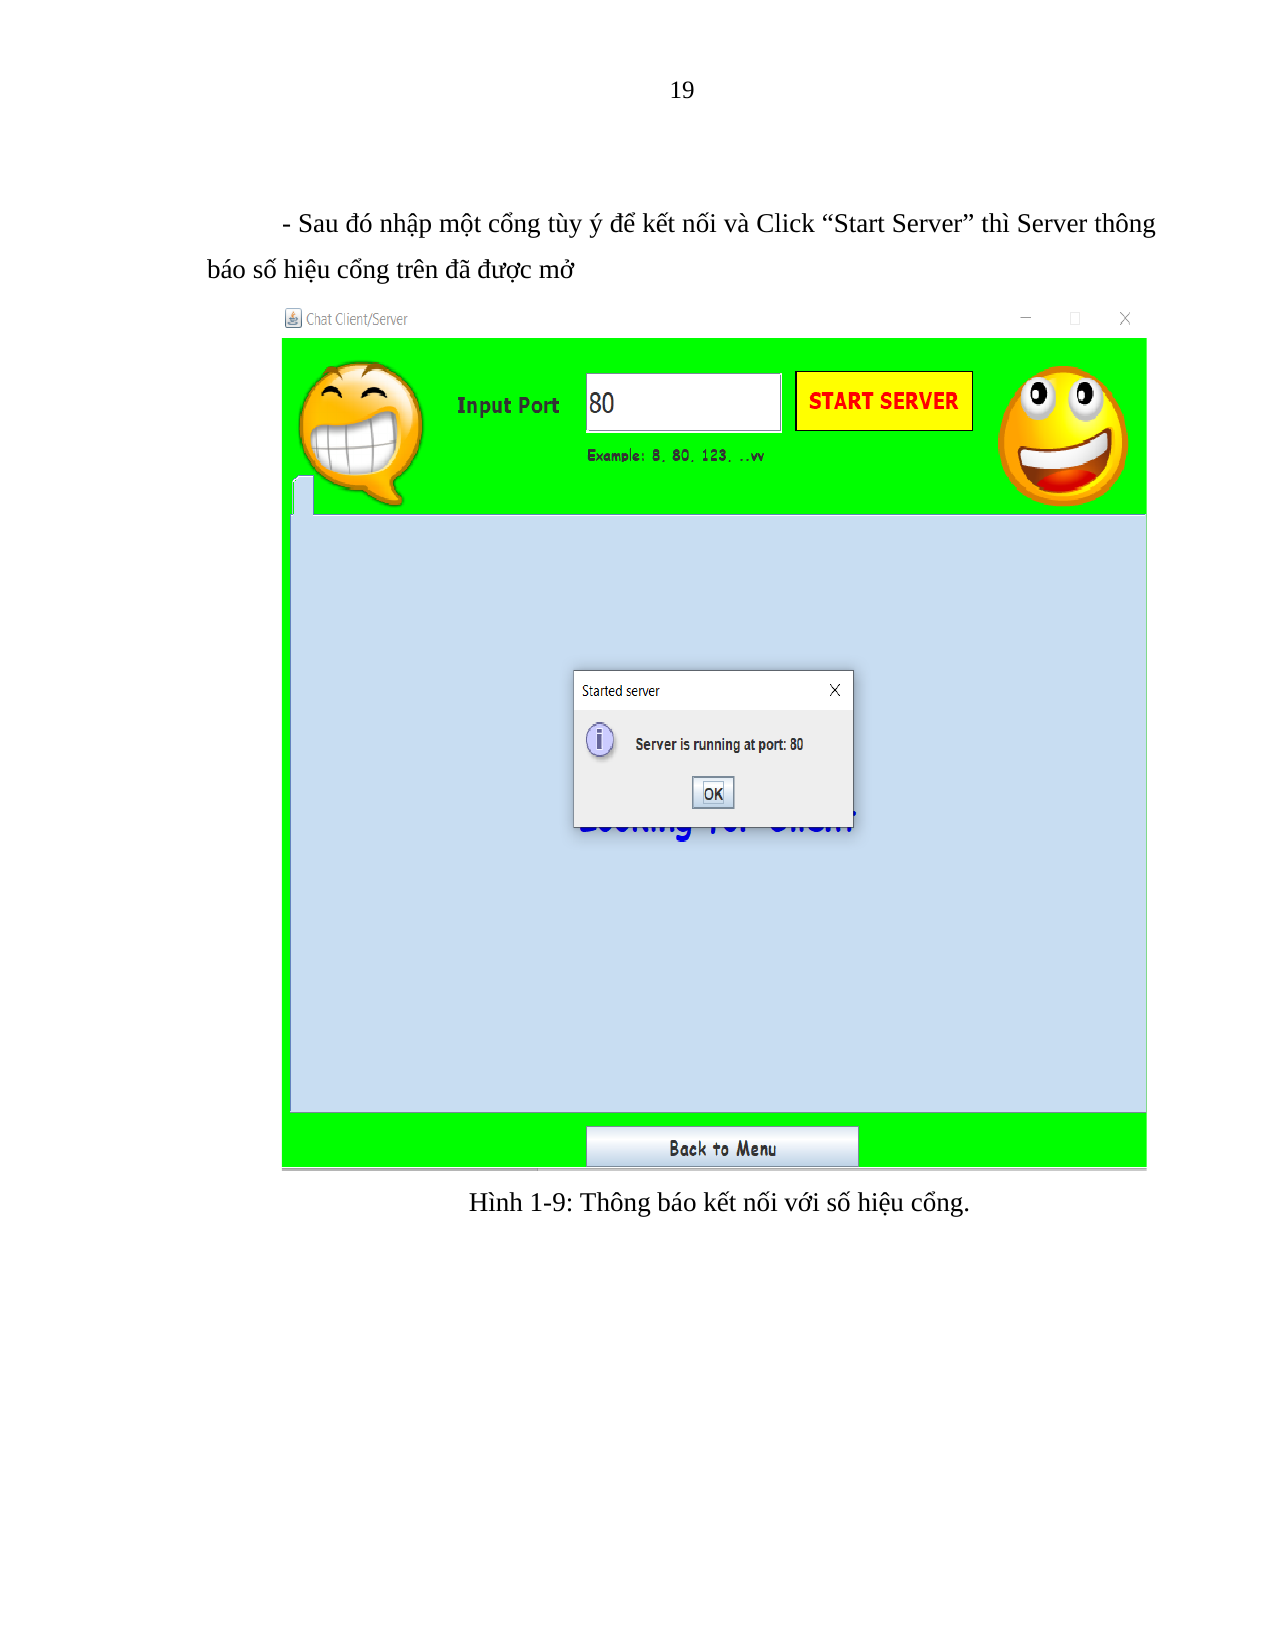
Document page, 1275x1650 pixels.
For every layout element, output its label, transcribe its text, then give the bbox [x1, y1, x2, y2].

text - Sau đó nhập một cổng tùy ý để kết nối và Click “Start Server” thì Server thông báo số hiệu cổng trên đã được mở [207, 207, 1157, 284]
picture [281, 300, 1147, 1171]
